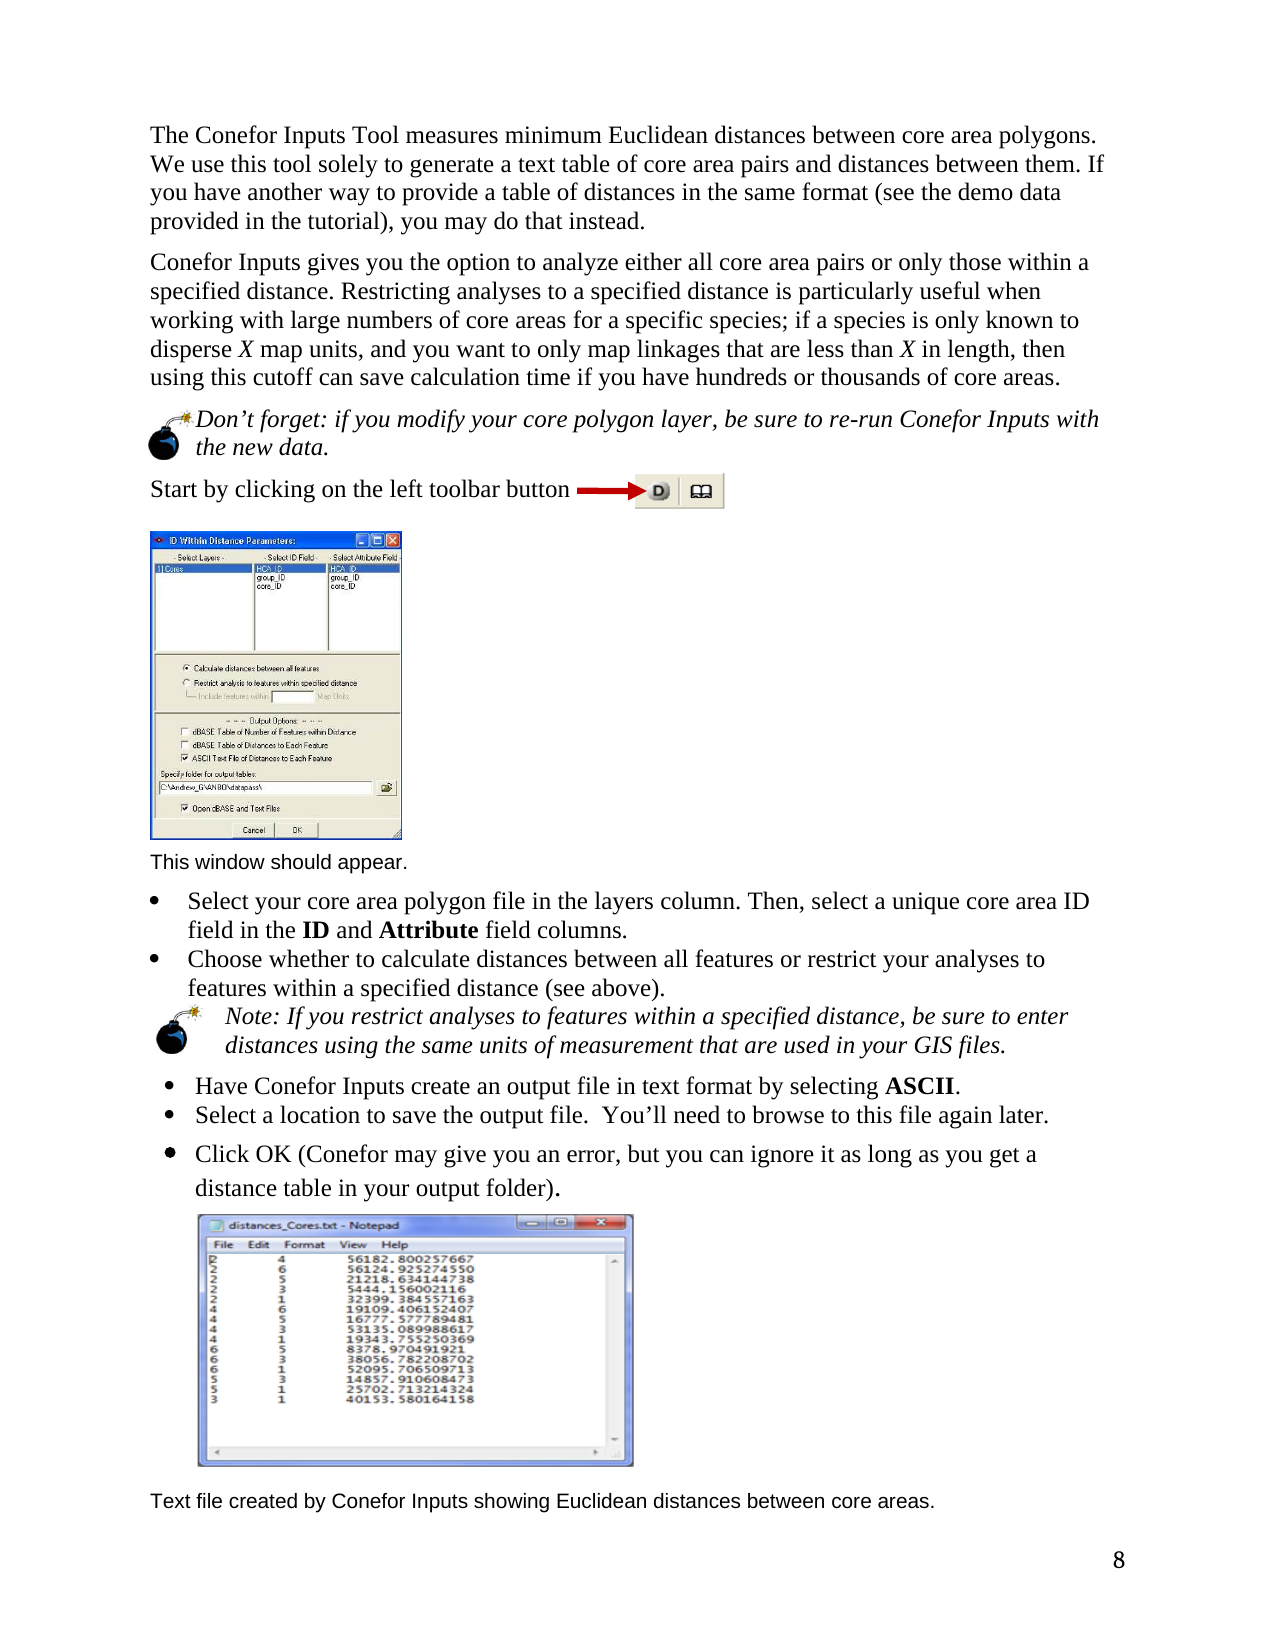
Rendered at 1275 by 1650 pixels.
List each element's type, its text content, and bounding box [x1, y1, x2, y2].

picture [150, 531, 402, 840]
list Have Conefor Inputs create an output file in text format by selecting ASCII. [165, 1071, 1125, 1100]
picture [635, 502, 726, 510]
text Don’t forget: if you modify your core polygon layer, be sure to re-run Conefor Inputs with the new data. [150, 404, 1125, 461]
picture [156, 1004, 204, 1054]
picture [195, 1212, 637, 1469]
text Note: If you restrict analyses to features within a specified distance, be sure to enter distances using the same units of measurement that are used in your GIS files. [225, 1001, 1125, 1059]
text Conefor Inputs gives you the option to analyze either all core area pairs or only those within a specified distance. Restricting analyses to a specified distance is particularly useful when working with large numbers of core areas for a specific species; if a species is only known to disperse X map units, and you want to only map linkages that are less than X in length, then using this cutoff can save calculation time if you have hundreds or thousands of core areas. [150, 247, 1125, 391]
text Text file created by Conefor Inputs showing Euclidean distances between core areas. [150, 1489, 1125, 1513]
list Click OK (Conefor may give you an error, but you can ignore it as long as you get a distance table in your output folder). [165, 1139, 1125, 1202]
list Choose whether to calculate distances between all features or restrict your analyses to features within a specified distance (see above). [150, 944, 1125, 1001]
text The Conefor Inputs Tool measures minimum Euclidean distances between core area polygons. We use this tool solely to generate a text table of core area pairs and distances between them. If you have another way to provide a table of distances in the same format (see the demo data provided in the tutorial), you may do that instead. [150, 120, 1125, 235]
list Select a location to save the output file. You’ll need to browse to this file again later. [165, 1100, 1125, 1129]
list Select your core area polygon file in the layers column. Then, select a unique core area ID field in the ID and Attribute field columns. [150, 886, 1125, 944]
text Start by clicking on the left toolbar button [150, 474, 1125, 502]
text This window should appear. [150, 850, 1125, 874]
